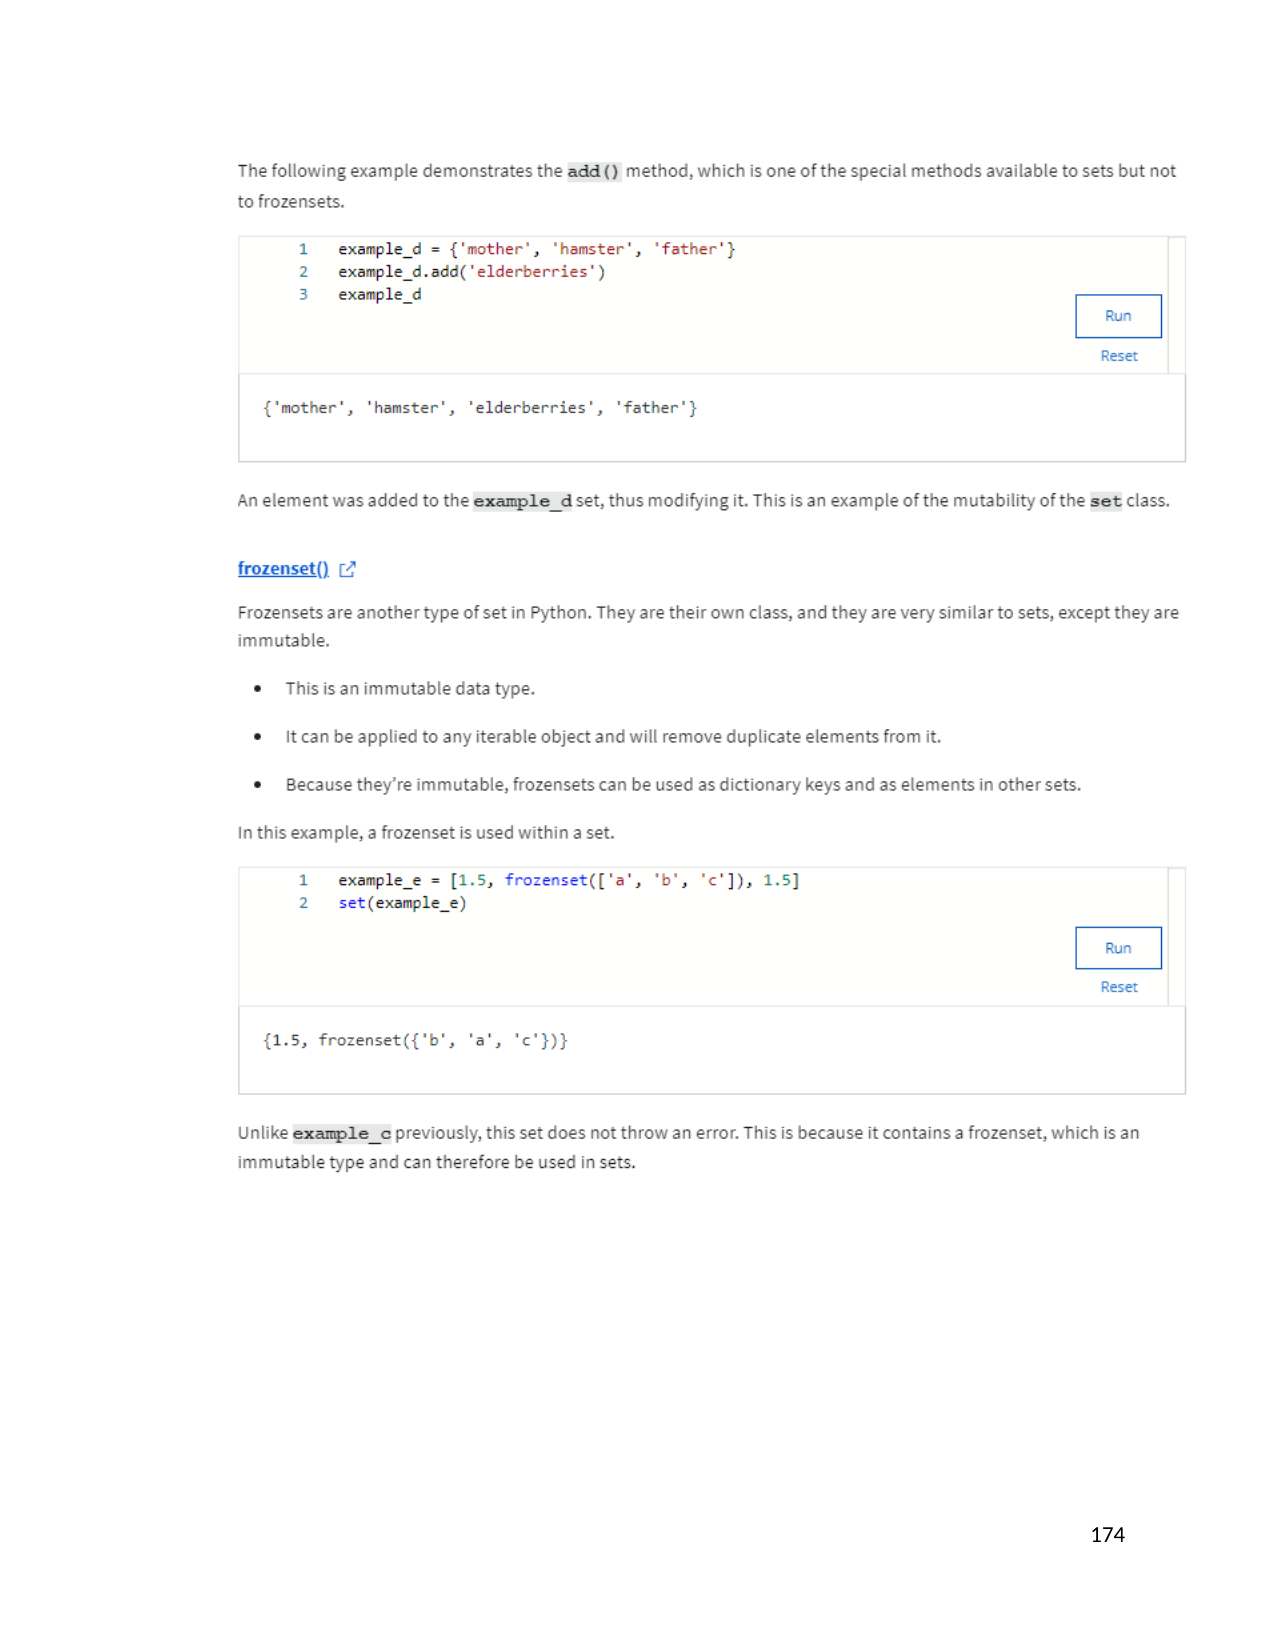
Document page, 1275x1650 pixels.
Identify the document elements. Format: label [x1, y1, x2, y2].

picture [225, 150, 1200, 1179]
